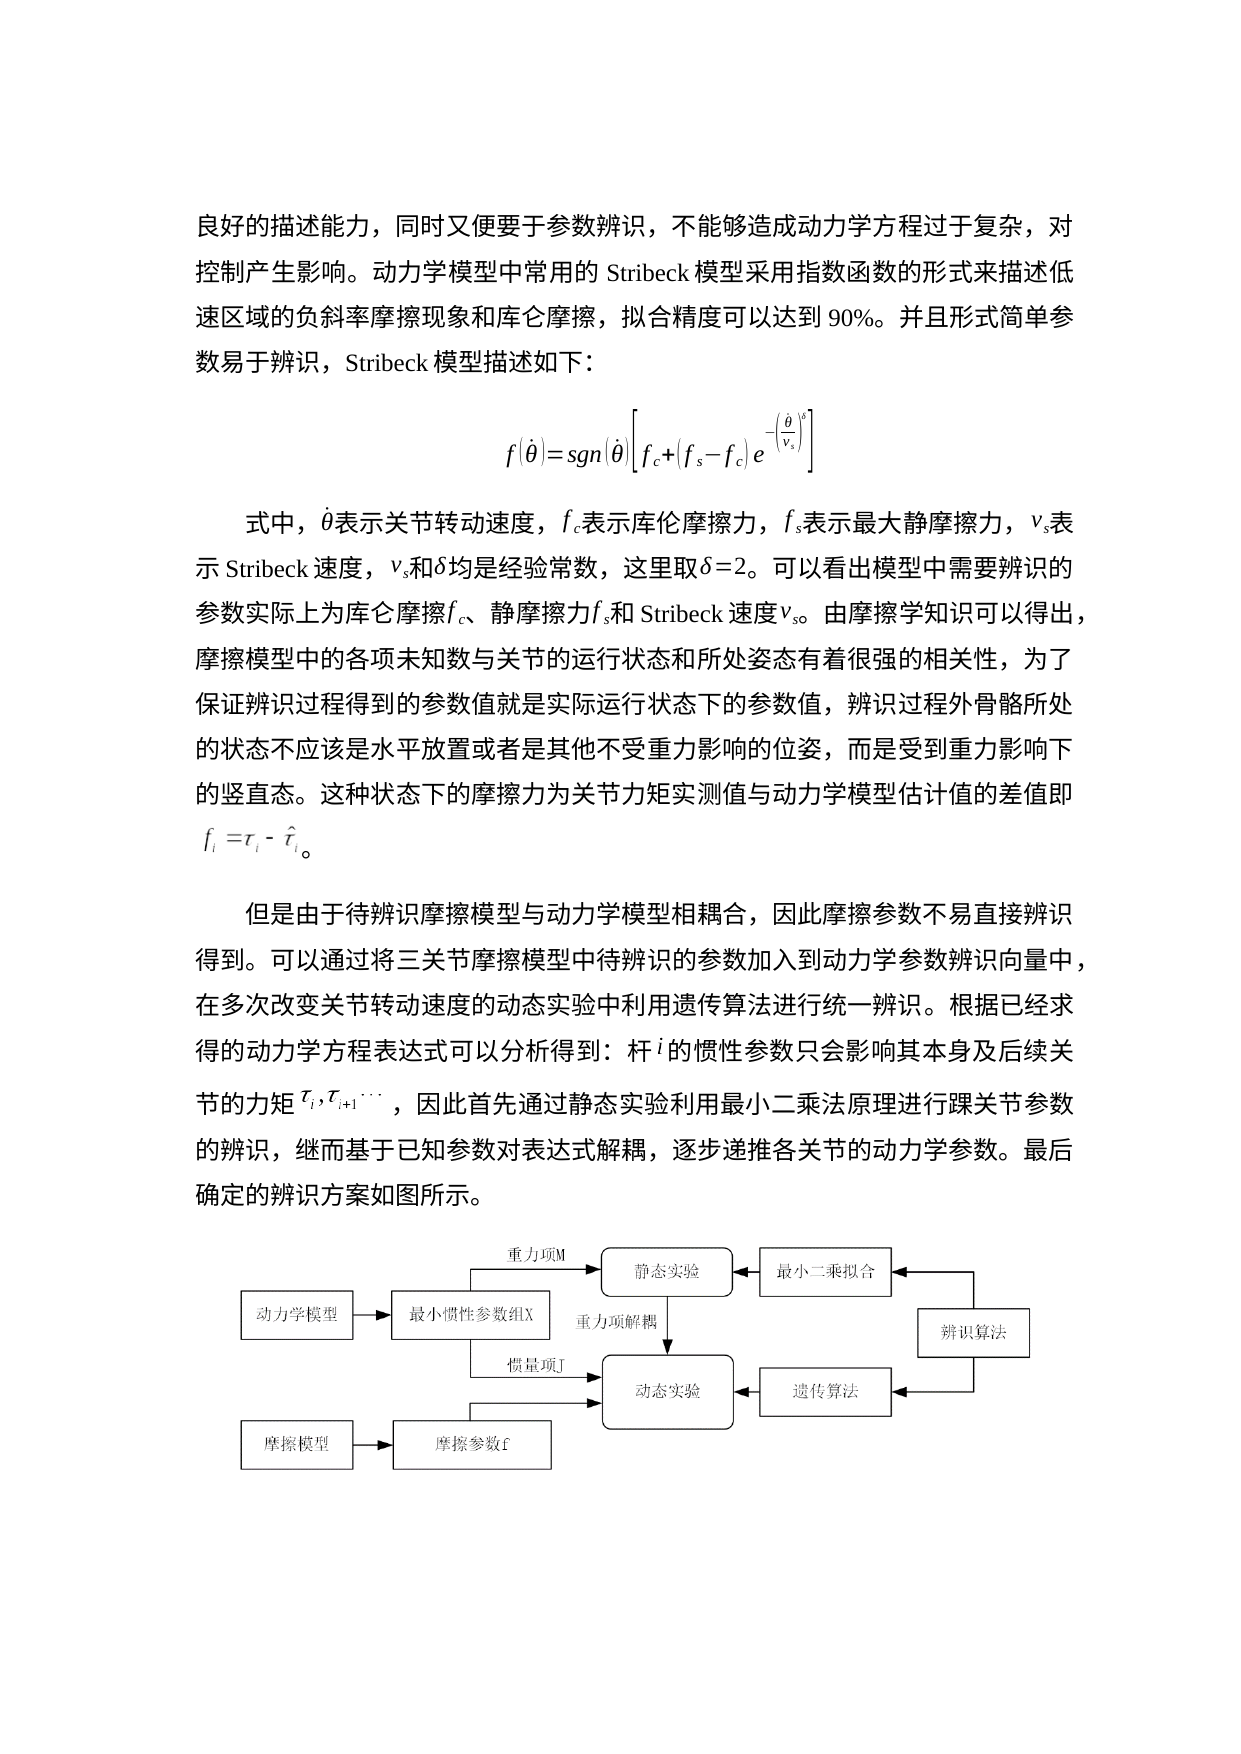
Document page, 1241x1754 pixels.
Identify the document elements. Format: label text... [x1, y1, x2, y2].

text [195, 207, 1075, 379]
text 但是由于待辨识摩擦模型与动力学模型相耦合，因此摩擦参数不易直接辨识得到。可以通过将三关节摩擦模型中待辨识的参数加入到动力学参数辨识向量中，在多次改变关节转动速度的动态实验中利用遗传算法进行统一辨识。根据已经求得的动力学方程表达式可以分析得到：杆的惯性参数只会影响其本身及后续关节的力矩 ，因此首先通过静态实验利用最小二乘法原理进行踝关节参数的辨识，继而基于已知参数对表达式解耦，逐步递推各关节的动力学参数。最后确定的辨识方案如图所示。 [195, 895, 1075, 1212]
picture [238, 1241, 1032, 1470]
text 式中，表示关节转动速度，表示库伦摩擦力，表示最大静摩擦力，表示Stribeck速度，和均是经验常数，这里取。可以看出模型中需要辨识的参数实际上为库仑摩擦、静摩擦力和Stribeck速度。由摩擦学知识可以得出，摩擦模型中的各项未知数与关节的运行状态和所处姿态有着很强的相关性，为了保证辨识过程得到的参数值就是实际运行状态下的参数值，辨识过程外骨骼所处的状态不应该是水平放置或者是其他不受重力影响的位姿，而是受到重力影响下的竖直态。这种状态下的摩擦力为关节力矩实测值与动力学模型估计值的差值即。 [195, 503, 1075, 865]
